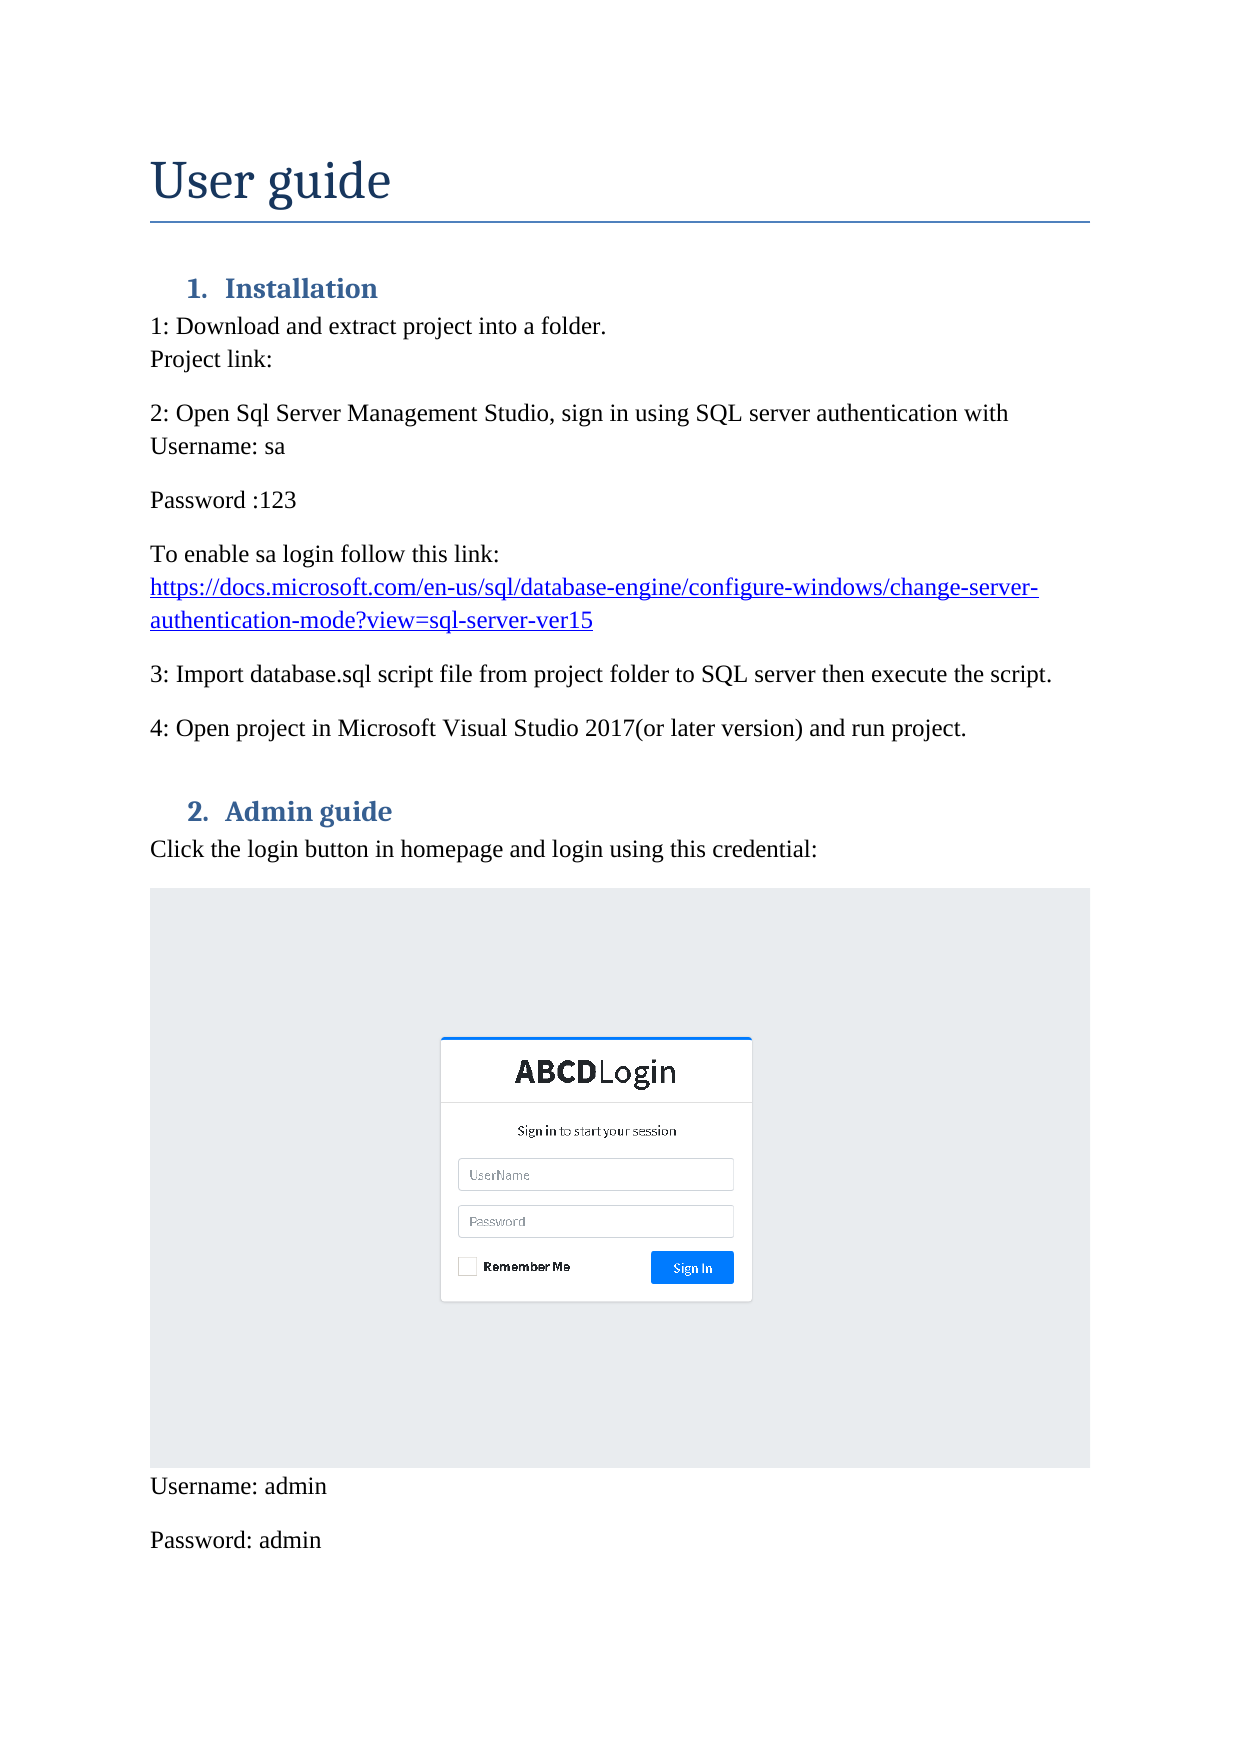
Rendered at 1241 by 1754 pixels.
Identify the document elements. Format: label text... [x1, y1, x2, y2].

text 4: Open project in Microsoft Visual Studio 2017(or later version) and run project. [150, 713, 1090, 741]
text Password: admin [150, 1525, 1090, 1554]
text Password :123 [150, 485, 1090, 514]
text 3: Import database.sql script file from project folder to SQL server then execute the script. [150, 659, 1090, 687]
text Click the login button in homepage and login using this credential: [150, 834, 1090, 863]
subtitle Installation [187, 273, 1090, 306]
text To enable sa login follow this link: https://docs.microsoft.com/en-us/sql/database-engine/configure-windows/change-server-authentication-mode?view=sql-server-ver15 [150, 539, 1090, 634]
subtitle Admin guide [187, 796, 1090, 829]
picture [150, 888, 1091, 1468]
title User guide [150, 150, 1090, 221]
text 2: Open Sql Server Management Studio, sign in using SQL server authentication with Username: sa [150, 398, 1090, 460]
text Username: admin [150, 1468, 1090, 1500]
text 1: Download and extract project into a folder. Project link: [150, 311, 1090, 373]
